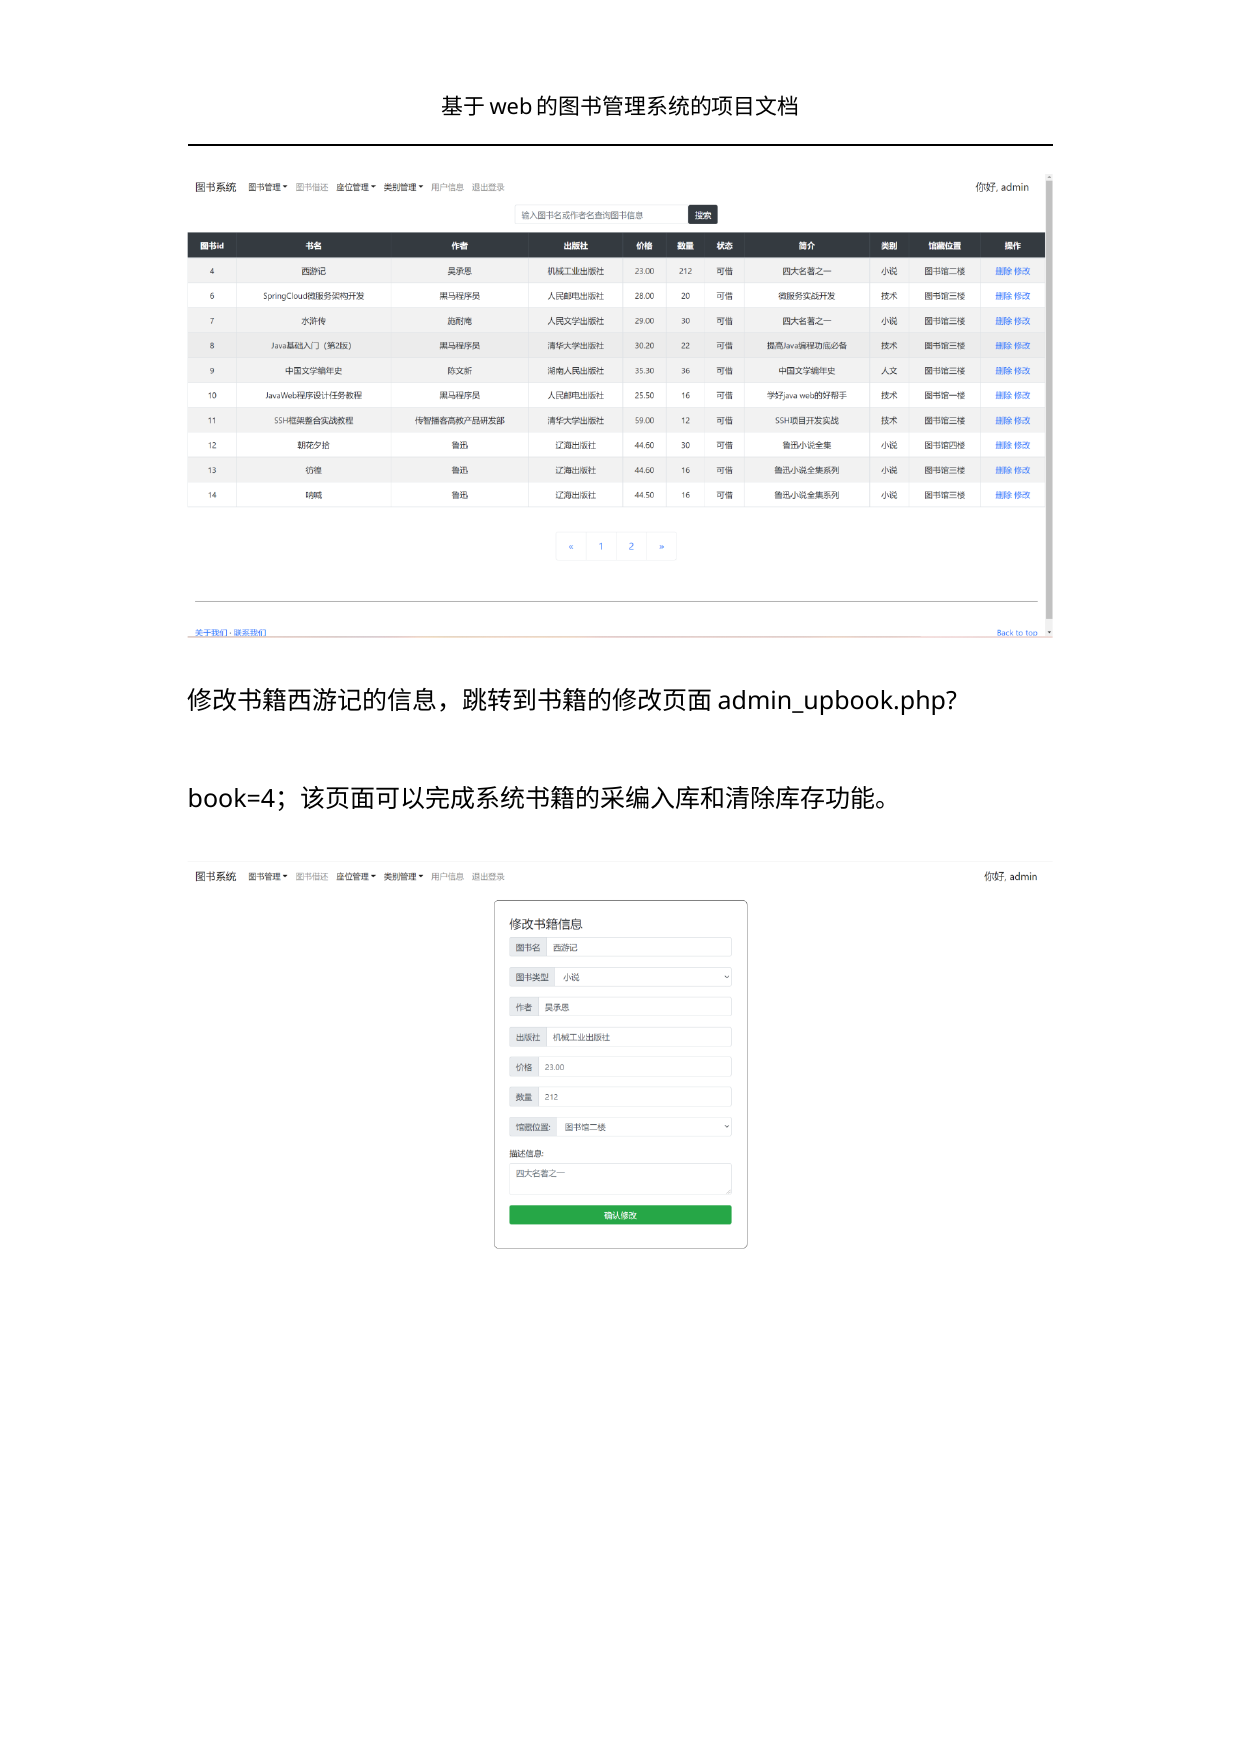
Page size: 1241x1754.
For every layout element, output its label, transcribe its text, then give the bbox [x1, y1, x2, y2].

picture [187, 861, 1053, 1287]
picture [187, 174, 1053, 638]
text 修改书籍西游记的信息，跳转到书籍的修改页面admin_upbook.php?book=4；该页面可以完成系统书籍的采编入库和清除库存功能。 [187, 666, 1009, 829]
